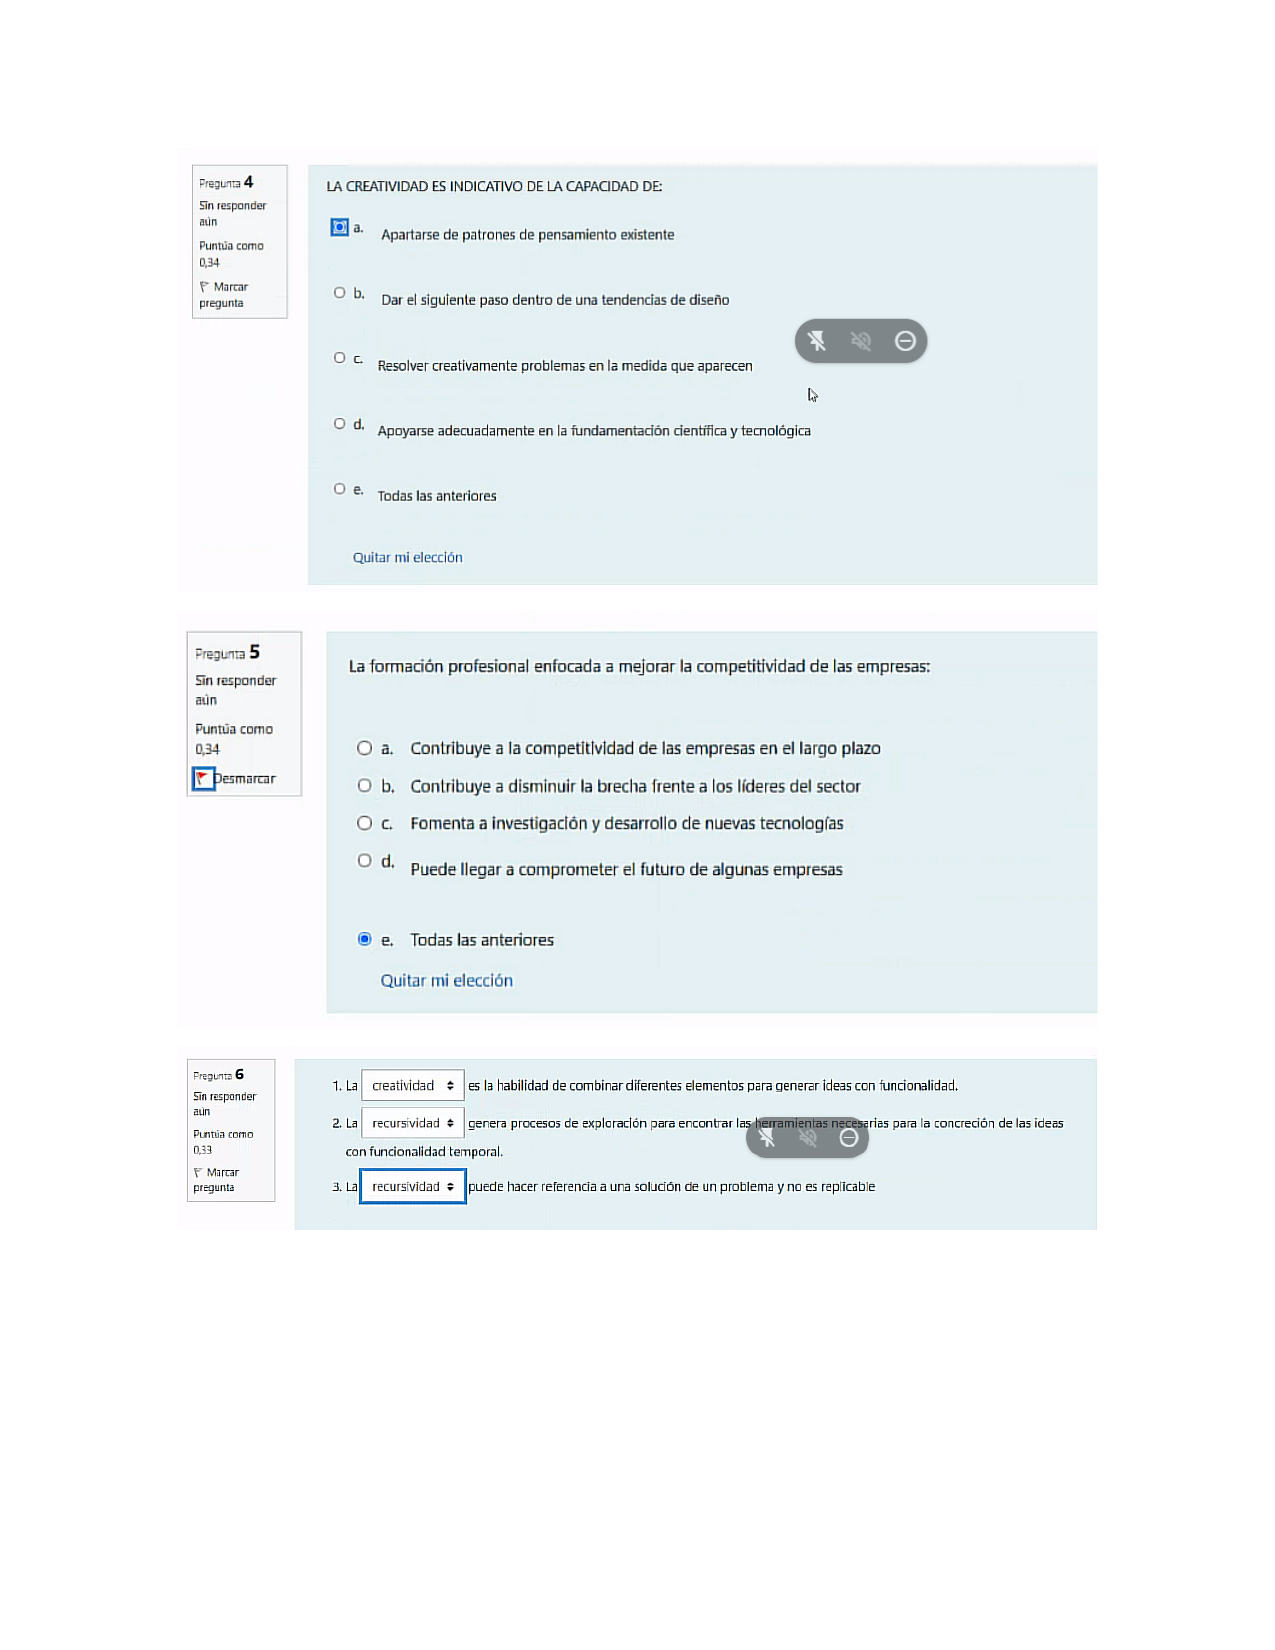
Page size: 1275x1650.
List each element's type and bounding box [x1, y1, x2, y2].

picture [177, 610, 1098, 1028]
picture [177, 1046, 1098, 1230]
picture [177, 147, 1098, 592]
